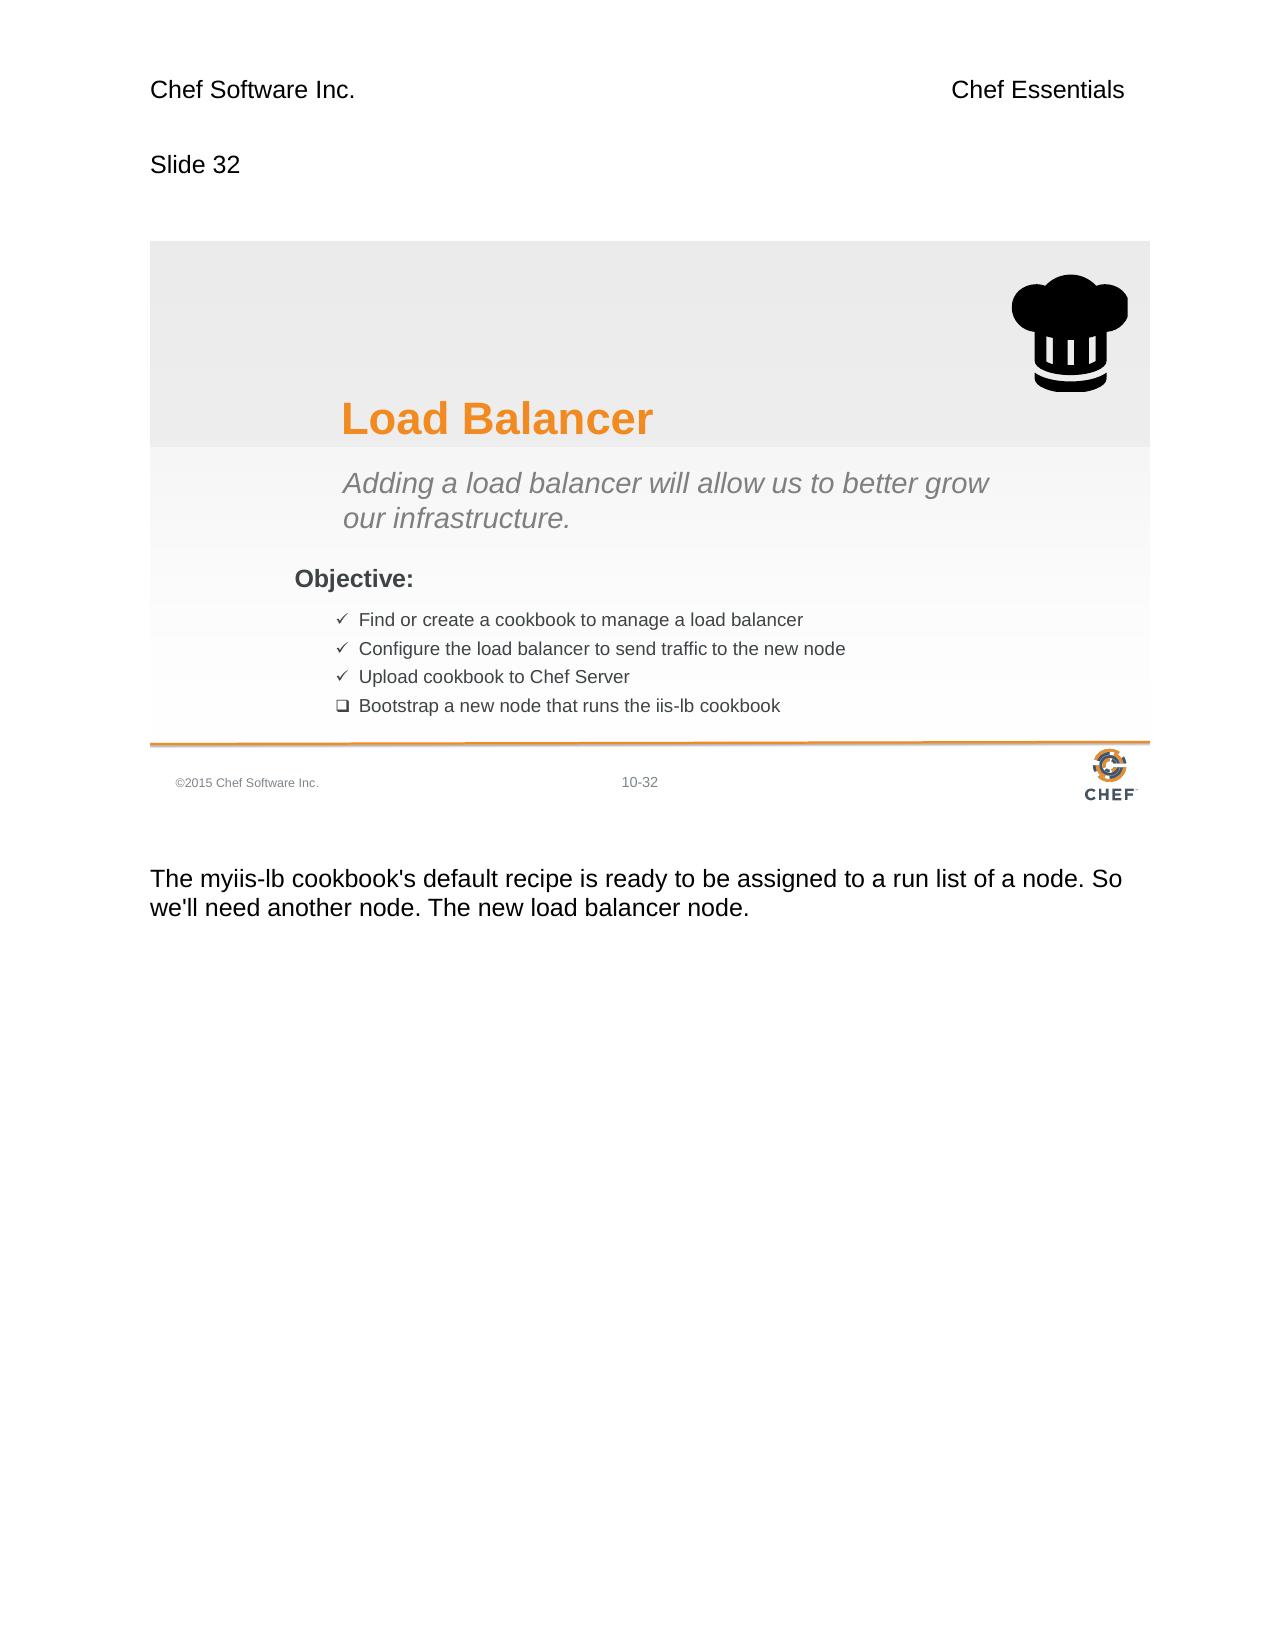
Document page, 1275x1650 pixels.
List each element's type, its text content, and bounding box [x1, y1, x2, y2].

text The myiis-lb cookbook's default recipe is ready to be assigned to a run list of a node. So we'll need another node. The new load balancer node. [150, 864, 1125, 921]
text Slide 32 [150, 150, 1125, 179]
